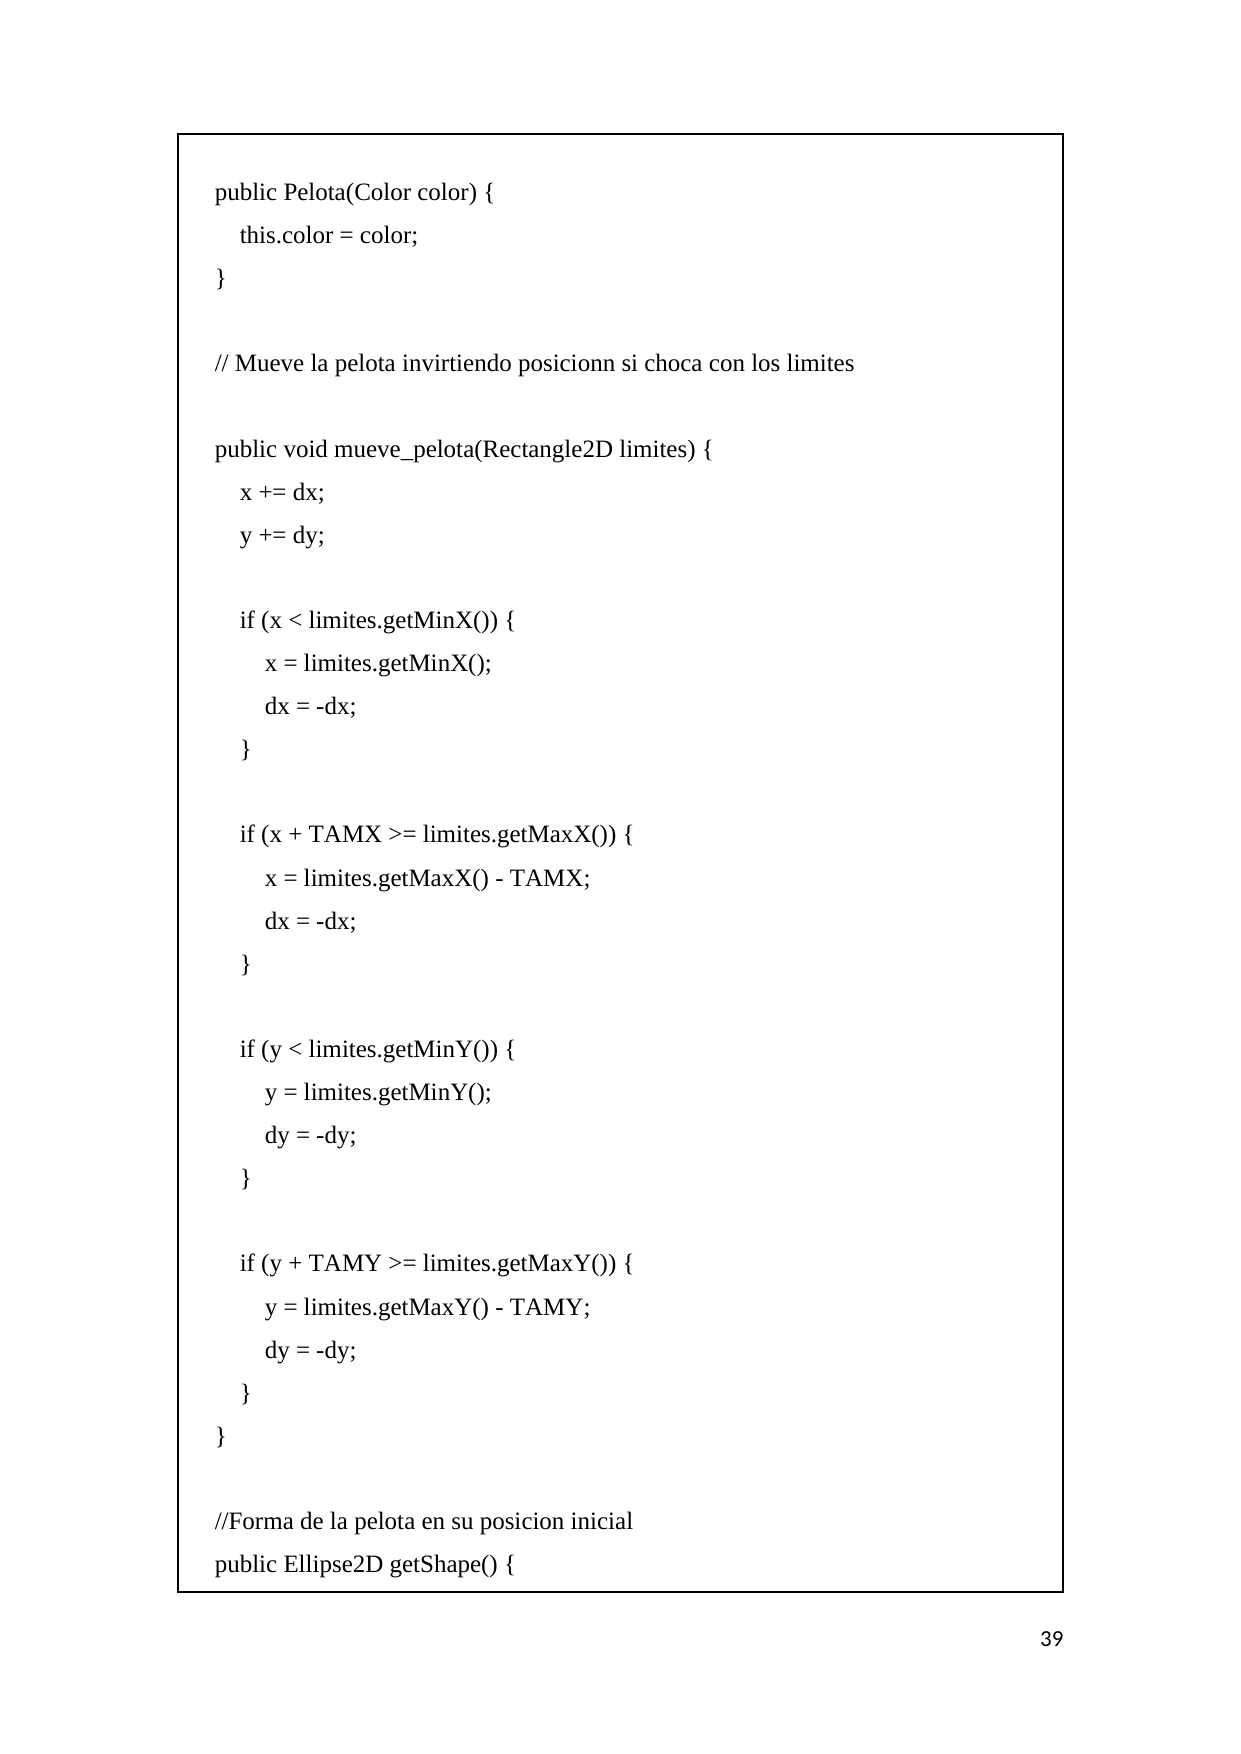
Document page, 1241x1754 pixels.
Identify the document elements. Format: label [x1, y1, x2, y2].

table_header [179, 135, 1062, 1591]
